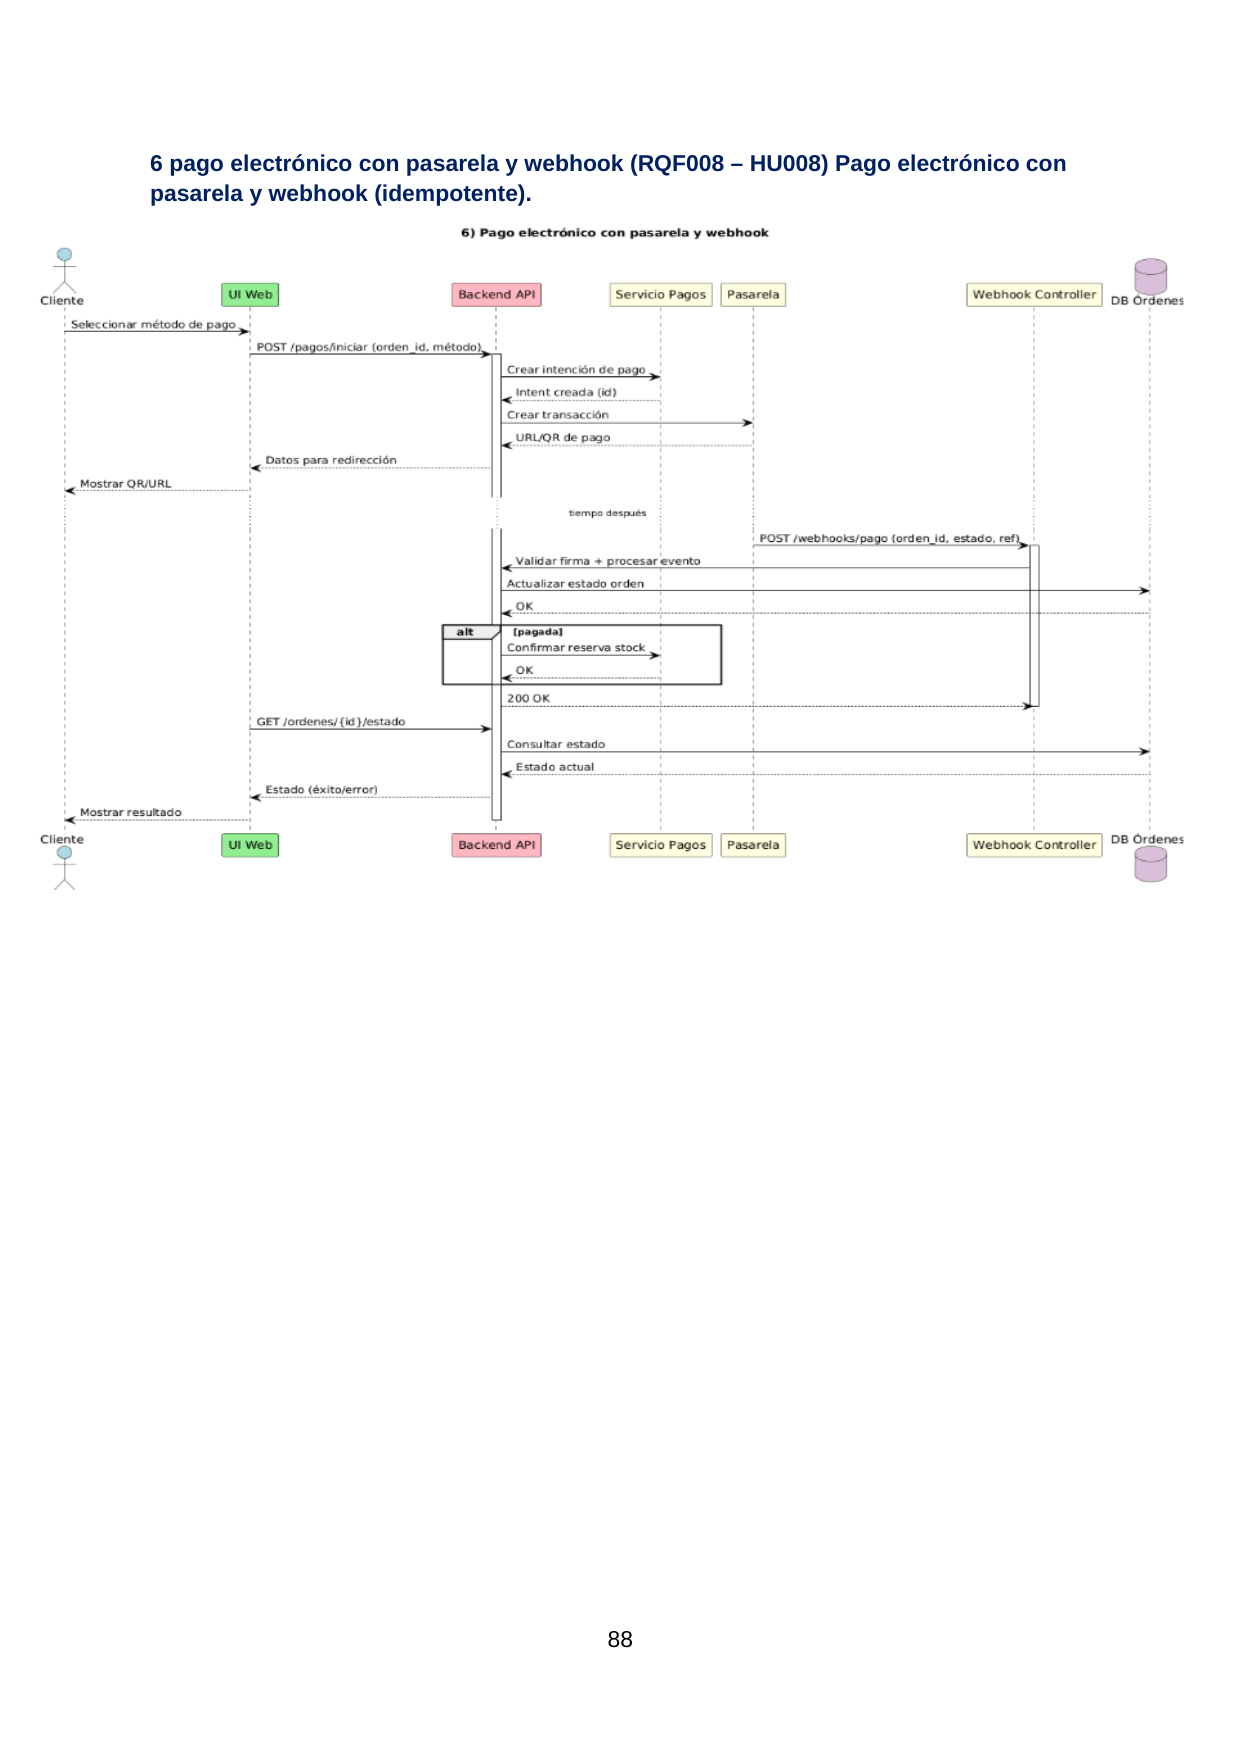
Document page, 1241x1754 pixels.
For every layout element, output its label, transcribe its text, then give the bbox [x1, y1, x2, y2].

text 6 pago electrónico con pasarela y webhook (RQF008 – HU008) Pago electrónico con pasarela y webhook (idempotente). [150, 150, 1090, 207]
picture [36, 216, 1184, 890]
